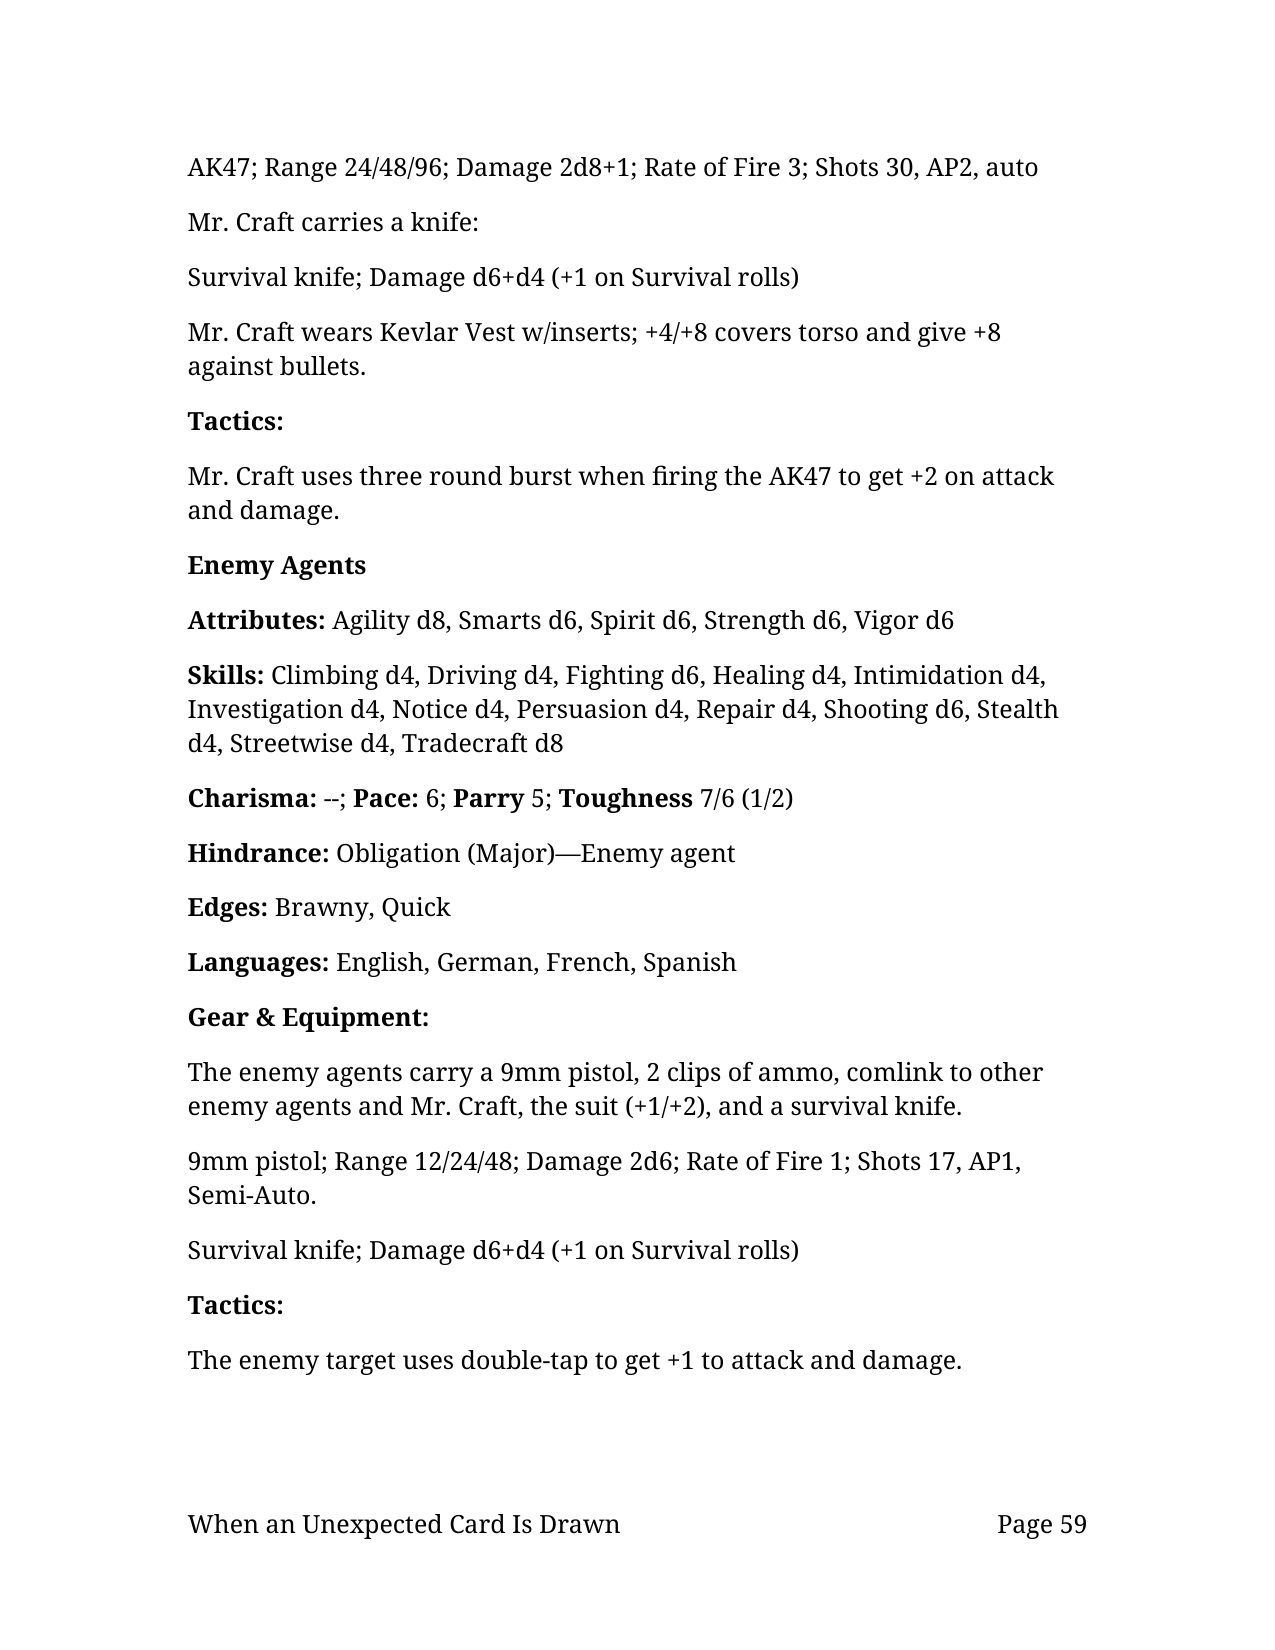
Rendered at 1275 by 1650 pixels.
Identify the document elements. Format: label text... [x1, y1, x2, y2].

text 9mm pistol; Range 12/24/48; Damage 2d6; Rate of Fire 1; Shots 17, AP1, Semi-Auto. [187, 1144, 1087, 1212]
text Enemy Agents [187, 547, 1087, 582]
text Attributes: Agility d8, Smarts d6, Spirit d6, Strength d6, Vigor d6 [187, 602, 1087, 636]
text Hindrance: Obligation (Major)—Enemy agent [187, 835, 1087, 869]
text The enemy target uses double-tap to get +1 to attack and damage. [187, 1342, 1087, 1377]
text Tactics: [187, 404, 1087, 438]
text Edges: Brawny, Quick [187, 890, 1087, 924]
text Skills: Climbing d4, Driving d4, Fighting d6, Healing d4, Intimidation d4, Investigation d4, Notice d4, Persuasion d4, Repair d4, Shooting d6, Stealth d4, Streetwise d4, Tradecraft d8 [187, 657, 1087, 759]
text AK47; Range 24/48/96; Damage 2d8+1; Rate of Fire 3; Shots 30, AP2, auto [187, 150, 1087, 184]
text Mr. Craft wears Kevlar Vest w/inserts; +4/+8 covers torso and give +8 against bullets. [187, 315, 1087, 383]
text Tactics: [187, 1288, 1087, 1322]
text Mr. Craft uses three round burst when firing the AK47 to get +2 on attack and damage. [187, 458, 1087, 527]
text The enemy agents carry a 9mm pistol, 2 clips of ammo, comlink to other enemy agents and Mr. Craft, the suit (+1/+2), and a survival knife. [187, 1055, 1087, 1123]
text Survival knife; Damage d6+d4 (+1 on Survival rolls) [187, 260, 1087, 294]
text Languages: English, German, French, Spanish [187, 945, 1087, 979]
text Gear & Equipment: [187, 1000, 1087, 1034]
text Charisma: --; Pace: 6; Parry 5; Toughness 7/6 (1/2) [187, 780, 1087, 814]
text Mr. Craft carries a knife: [187, 205, 1087, 239]
text Survival knife; Damage d6+d4 (+1 on Survival rolls) [187, 1233, 1087, 1267]
